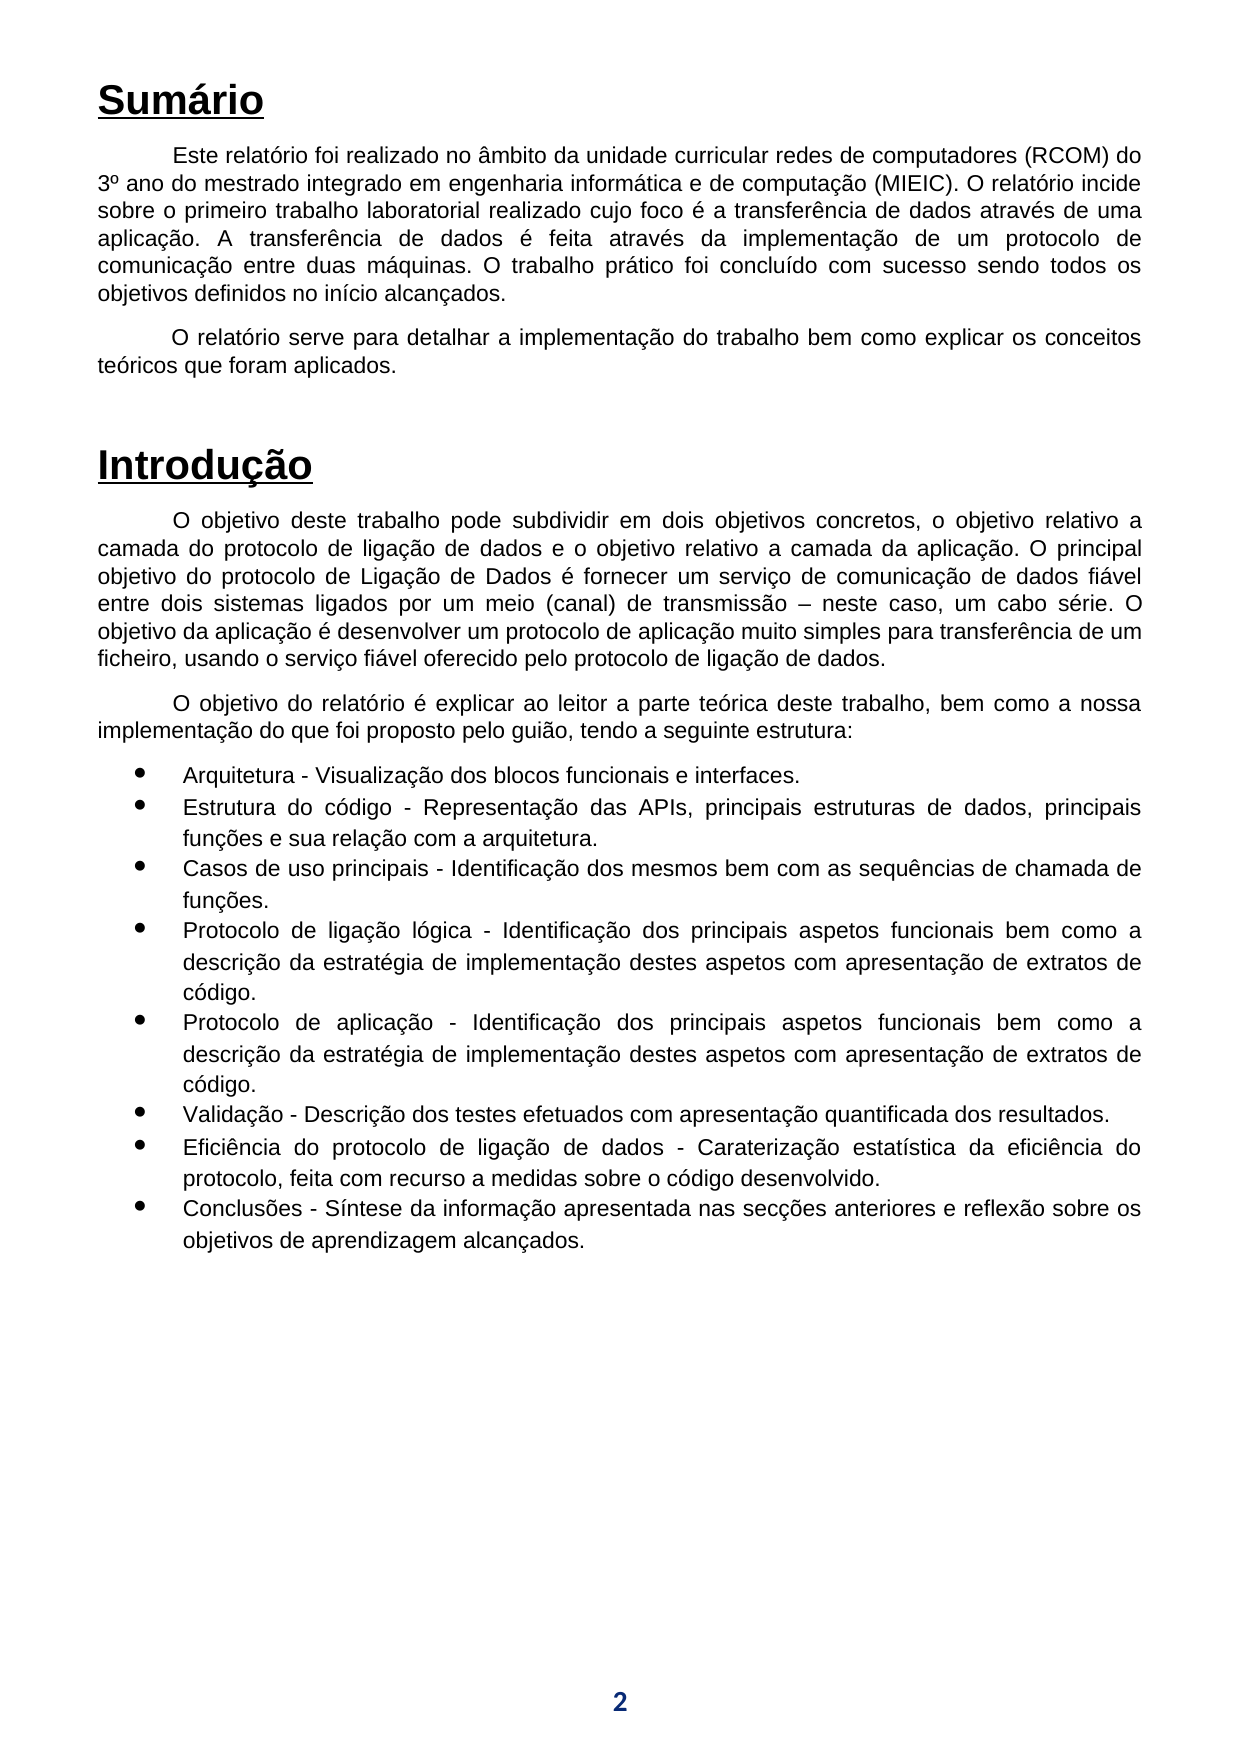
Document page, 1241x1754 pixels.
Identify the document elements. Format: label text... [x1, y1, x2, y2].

list Conclusões - Síntese da informação apresentada nas secções anteriores e reflexão sobre os objetivos de aprendizagem alcançados. [135, 1195, 1143, 1253]
list Estrutura do código - Representação das APIs, principais estruturas de dados, principais funções e sua relação com a arquitetura. [135, 793, 1143, 852]
list Eficiência do protocolo de ligação de dados - Caraterização estatística da eficiência do protocolo, feita com recurso a medidas sobre o código desenvolvido. [135, 1133, 1143, 1191]
text O objetivo do relatório é explicar ao leitor a parte teórica deste trabalho, bem como a nossa implementação do que foi proposto pelo guião, tendo a seguinte estrutura: [97, 690, 1143, 744]
list Validação - Descrição dos testes efetuados com apresentação quantificada dos resultados. [135, 1101, 1143, 1129]
text Este relatório foi realizado no âmbito da unidade curricular redes de computadores (RCOM) do 3º ano do mestrado integrado em engenharia informática e de computação (MIEIC). O relatório incide sobre o primeiro trabalho laboratorial realizado cujo foco é a transferência de dados através de uma aplicação. A transferência de dados é feita através da implementação de um protocolo de comunicação entre duas máquinas. O trabalho prático foi concluído com sucesso sendo todos os objetivos definidos no início alcançados. [97, 142, 1143, 306]
text Sumário [97, 75, 1143, 123]
list Protocolo de aplicação - Identificação dos principais aspetos funcionais bem como a descrição da estratégia de implementação destes aspetos com apresentação de extratos de código. [135, 1009, 1143, 1098]
list Arquitetura - Visualização dos blocos funcionais e interfaces. [135, 762, 1143, 789]
text O relatório serve para detalhar a implementação do trabalho bem como explicar os conceitos teóricos que foram aplicados. [97, 324, 1143, 378]
text Introdução [97, 440, 1143, 488]
text O objetivo deste trabalho pode subdividir em dois objetivos concretos, o objetivo relativo a camada do protocolo de ligação de dados e o objetivo relativo a camada da aplicação. O principal objetivo do protocolo de Ligação de Dados é fornecer um serviço de comunicação de dados fiável entre dois sistemas ligados por um meio (canal) de transmissão – neste caso, um cabo série. O objetivo da aplicação é desenvolver um protocolo de aplicação muito simples para transferência de um ficheiro, usando o serviço fiável oferecido pelo protocolo de ligação de dados. [97, 507, 1143, 672]
list Protocolo de ligação lógica - Identificação dos principais aspetos funcionais bem como a descrição da estratégia de implementação destes aspetos com apresentação de extratos de código. [135, 917, 1143, 1006]
list Casos de uso principais - Identificação dos mesmos bem com as sequências de chamada de funções. [135, 855, 1143, 913]
